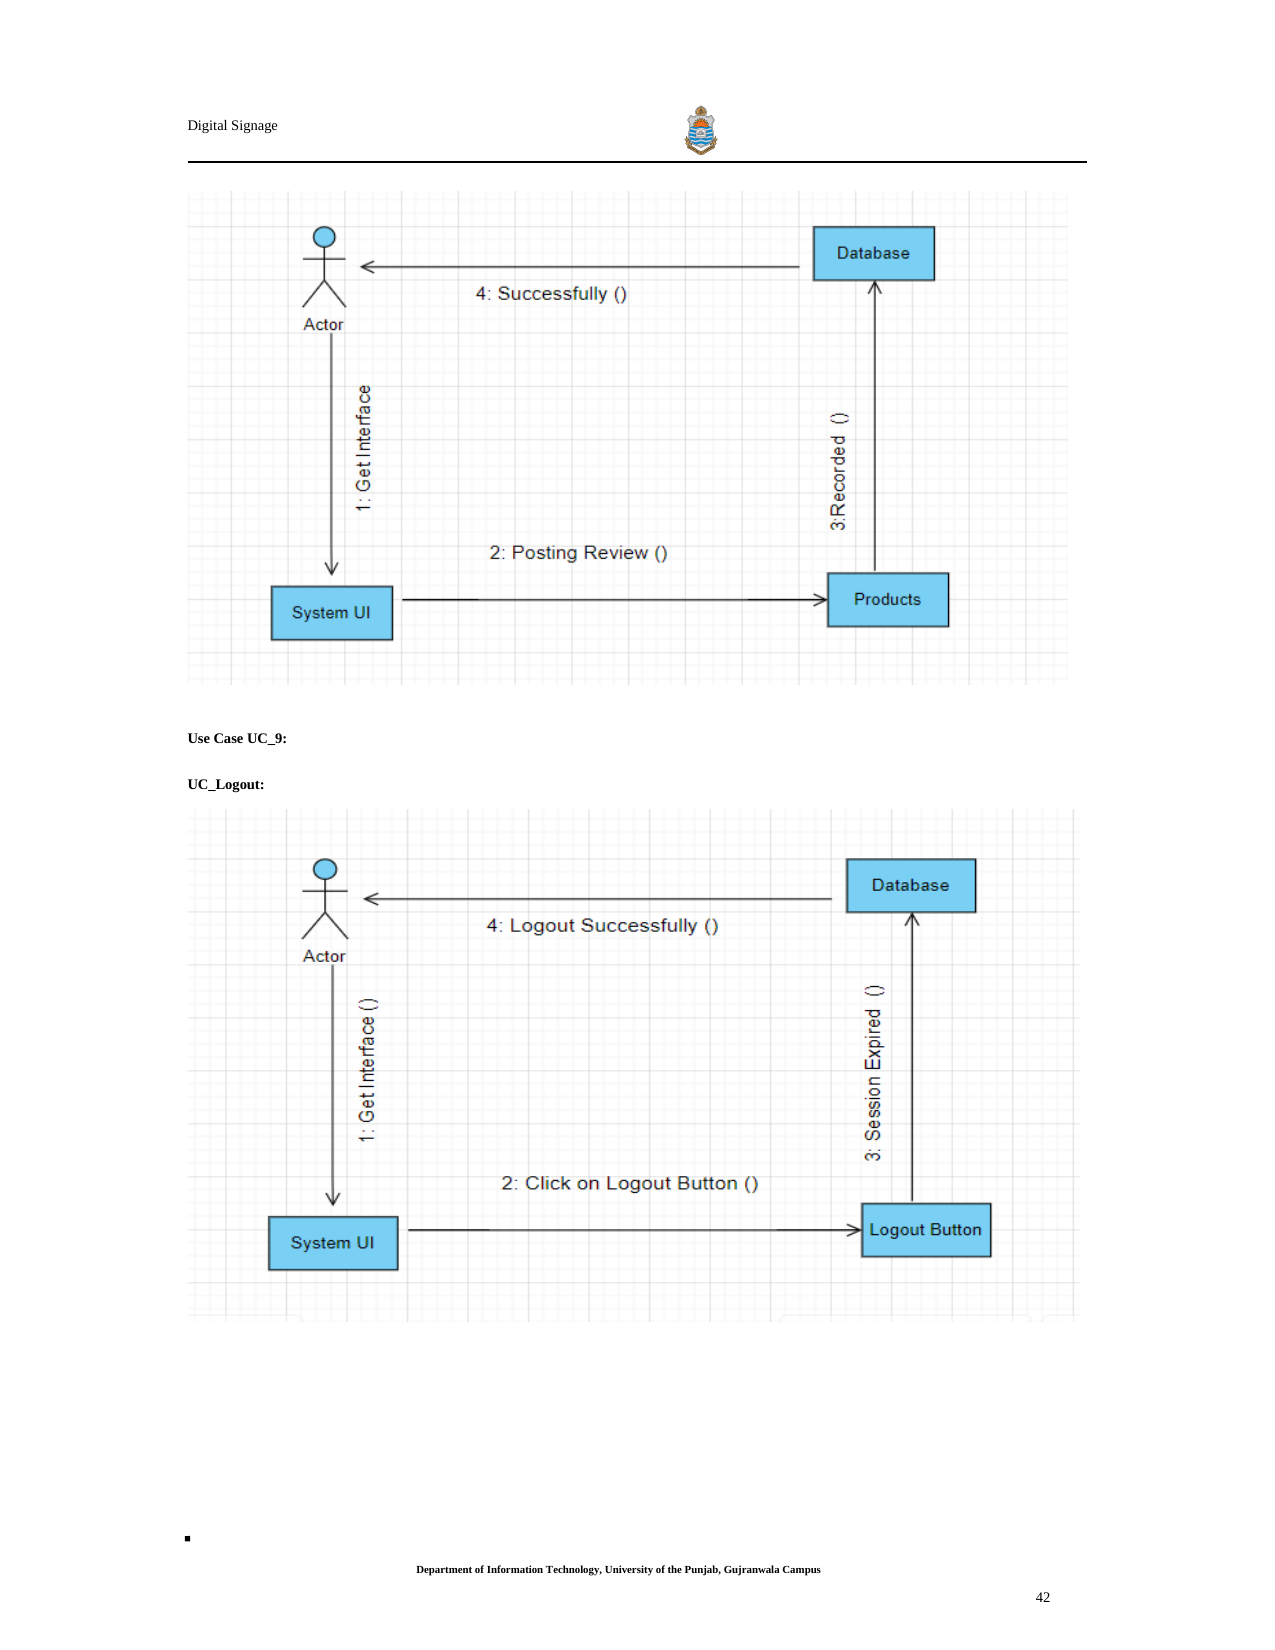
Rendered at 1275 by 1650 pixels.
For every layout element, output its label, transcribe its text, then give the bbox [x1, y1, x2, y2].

text Use Case UC_9: [187, 718, 1087, 747]
picture [655, 105, 746, 156]
picture [187, 809, 1081, 1322]
picture [187, 191, 1068, 685]
text UC_Logout: [187, 764, 1087, 792]
